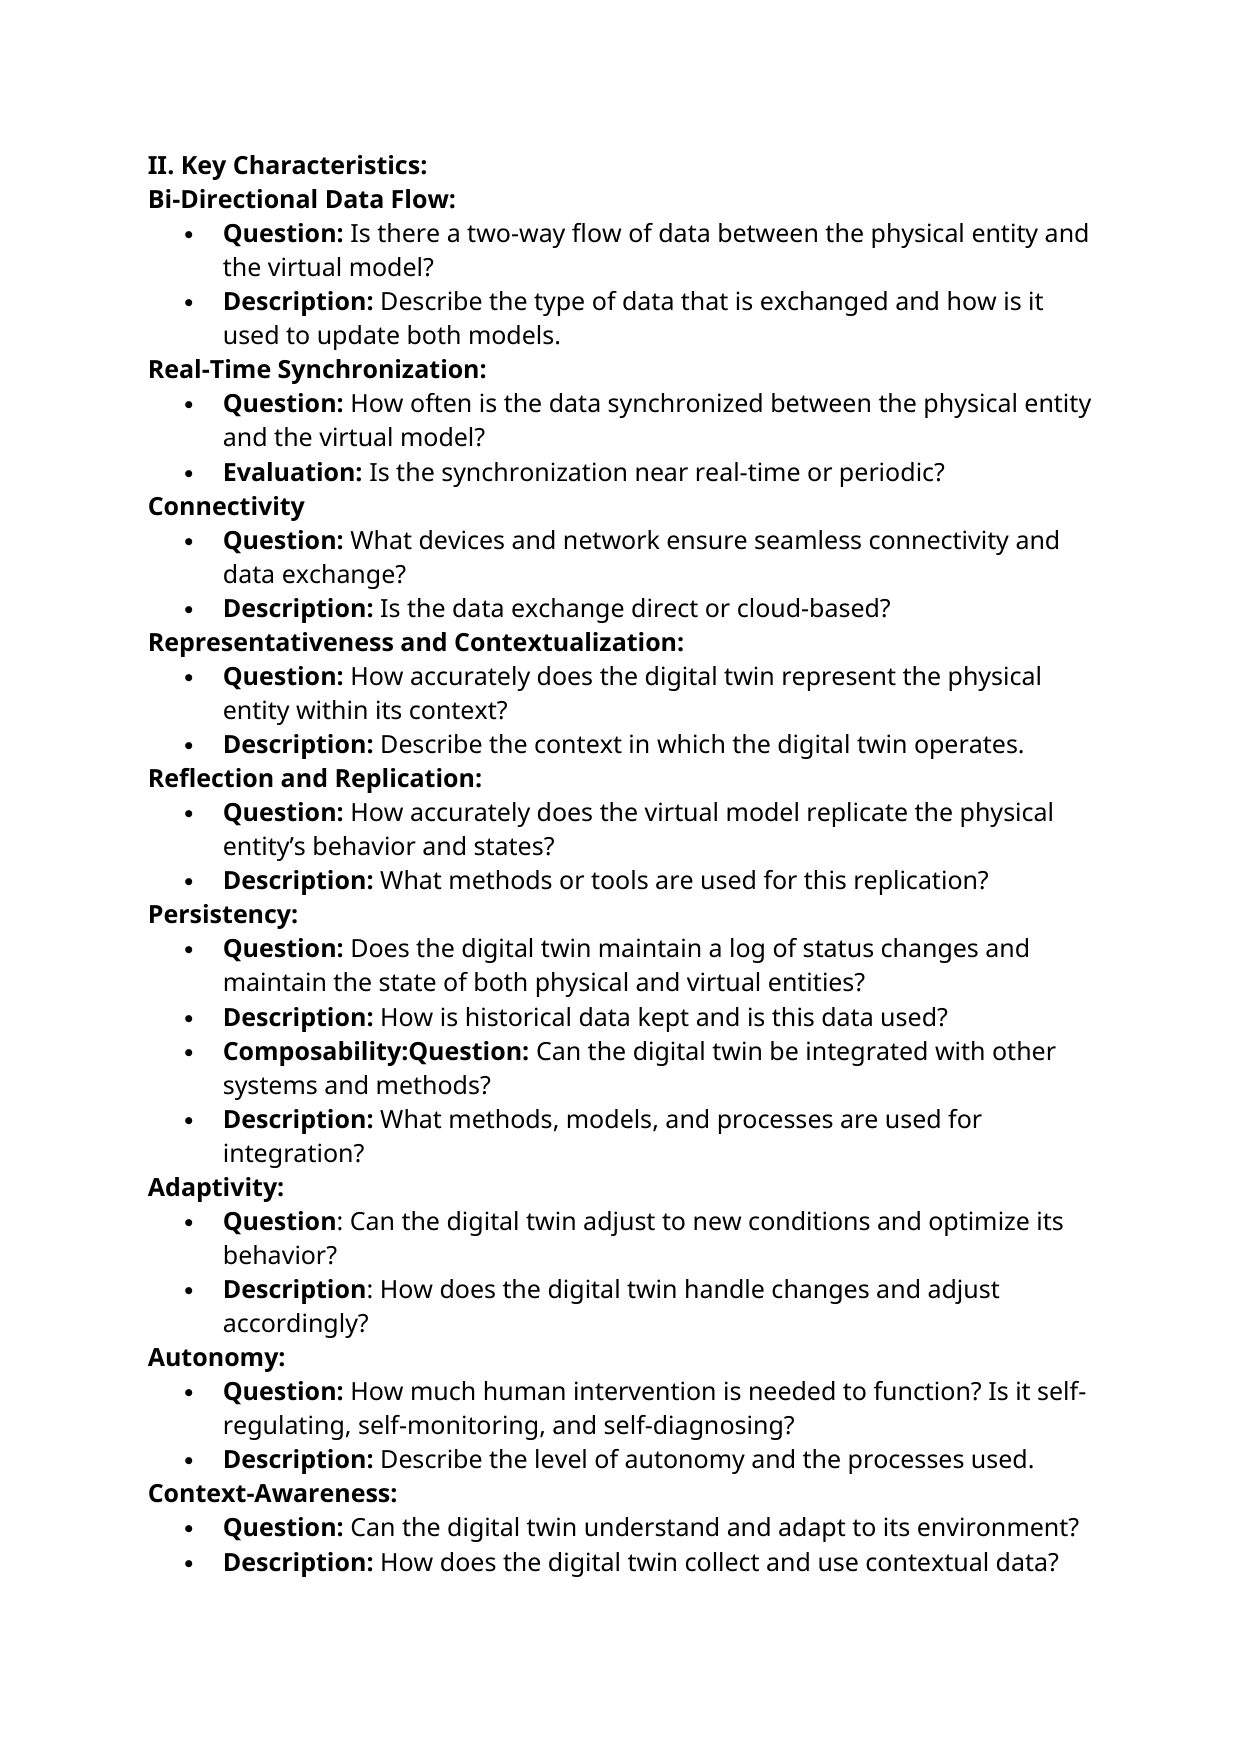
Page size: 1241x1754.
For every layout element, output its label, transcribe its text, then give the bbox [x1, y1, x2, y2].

list Description: How does the digital twin handle changes and adjust accordingly? [185, 1272, 1093, 1340]
text Representativeness and Contextualization: [148, 624, 1093, 658]
list Question: How much human intervention is needed to function? Is it self-regulating, self-monitoring, and self-diagnosing? [185, 1374, 1093, 1442]
text Autonomy: [148, 1340, 1093, 1374]
list Question: Can the digital twin understand and adapt to its environment? [185, 1510, 1093, 1544]
text Context-Awareness: [148, 1476, 1093, 1510]
list Question: Is there a two-way flow of data between the physical entity and the virtual model? [185, 216, 1093, 284]
list Question: Does the digital twin maintain a log of status changes and maintain the state of both physical and virtual entities? [185, 931, 1093, 999]
list Evaluation: Is the synchronization near real-time or periodic? [185, 454, 1093, 488]
list Description: What methods or tools are used for this replication? [185, 863, 1093, 897]
text Reflection and Replication: [148, 761, 1093, 795]
list Question: How accurately does the virtual model replicate the physical entity’s behavior and states? [185, 795, 1093, 863]
list Question: Can the digital twin adjust to new conditions and optimize its behavior? [185, 1203, 1093, 1272]
text Persistency: [148, 897, 1093, 931]
text II. Key Characteristics: [148, 148, 1093, 182]
list Question: How accurately does the digital twin represent the physical entity within its context? [185, 658, 1093, 727]
list Composability:Question: Can the digital twin be integrated with other systems and methods? [185, 1033, 1093, 1101]
list Description: How does the digital twin collect and use contextual data? [185, 1544, 1093, 1578]
list Description: Describe the type of data that is exchanged and how is it used to update both models. [185, 284, 1093, 352]
list Description: What methods, models, and processes are used for integration? [185, 1101, 1093, 1169]
text Bi-Directional Data Flow: [148, 182, 1093, 216]
list Description: Describe the context in which the digital twin operates. [185, 727, 1093, 761]
list Question: What devices and network ensure seamless connectivity and data exchange? [185, 522, 1093, 590]
text Real-Time Synchronization: [148, 352, 1093, 386]
list Question: How often is the data synchronized between the physical entity and the virtual model? [185, 386, 1093, 454]
list Description: Describe the level of autonomy and the processes used. [185, 1442, 1093, 1476]
list Description: Is the data exchange direct or cloud-based? [185, 590, 1093, 624]
text Adaptivity: [148, 1169, 1093, 1203]
text Connectivity [148, 488, 1093, 522]
list Description: How is historical data kept and is this data used? [185, 999, 1093, 1033]
